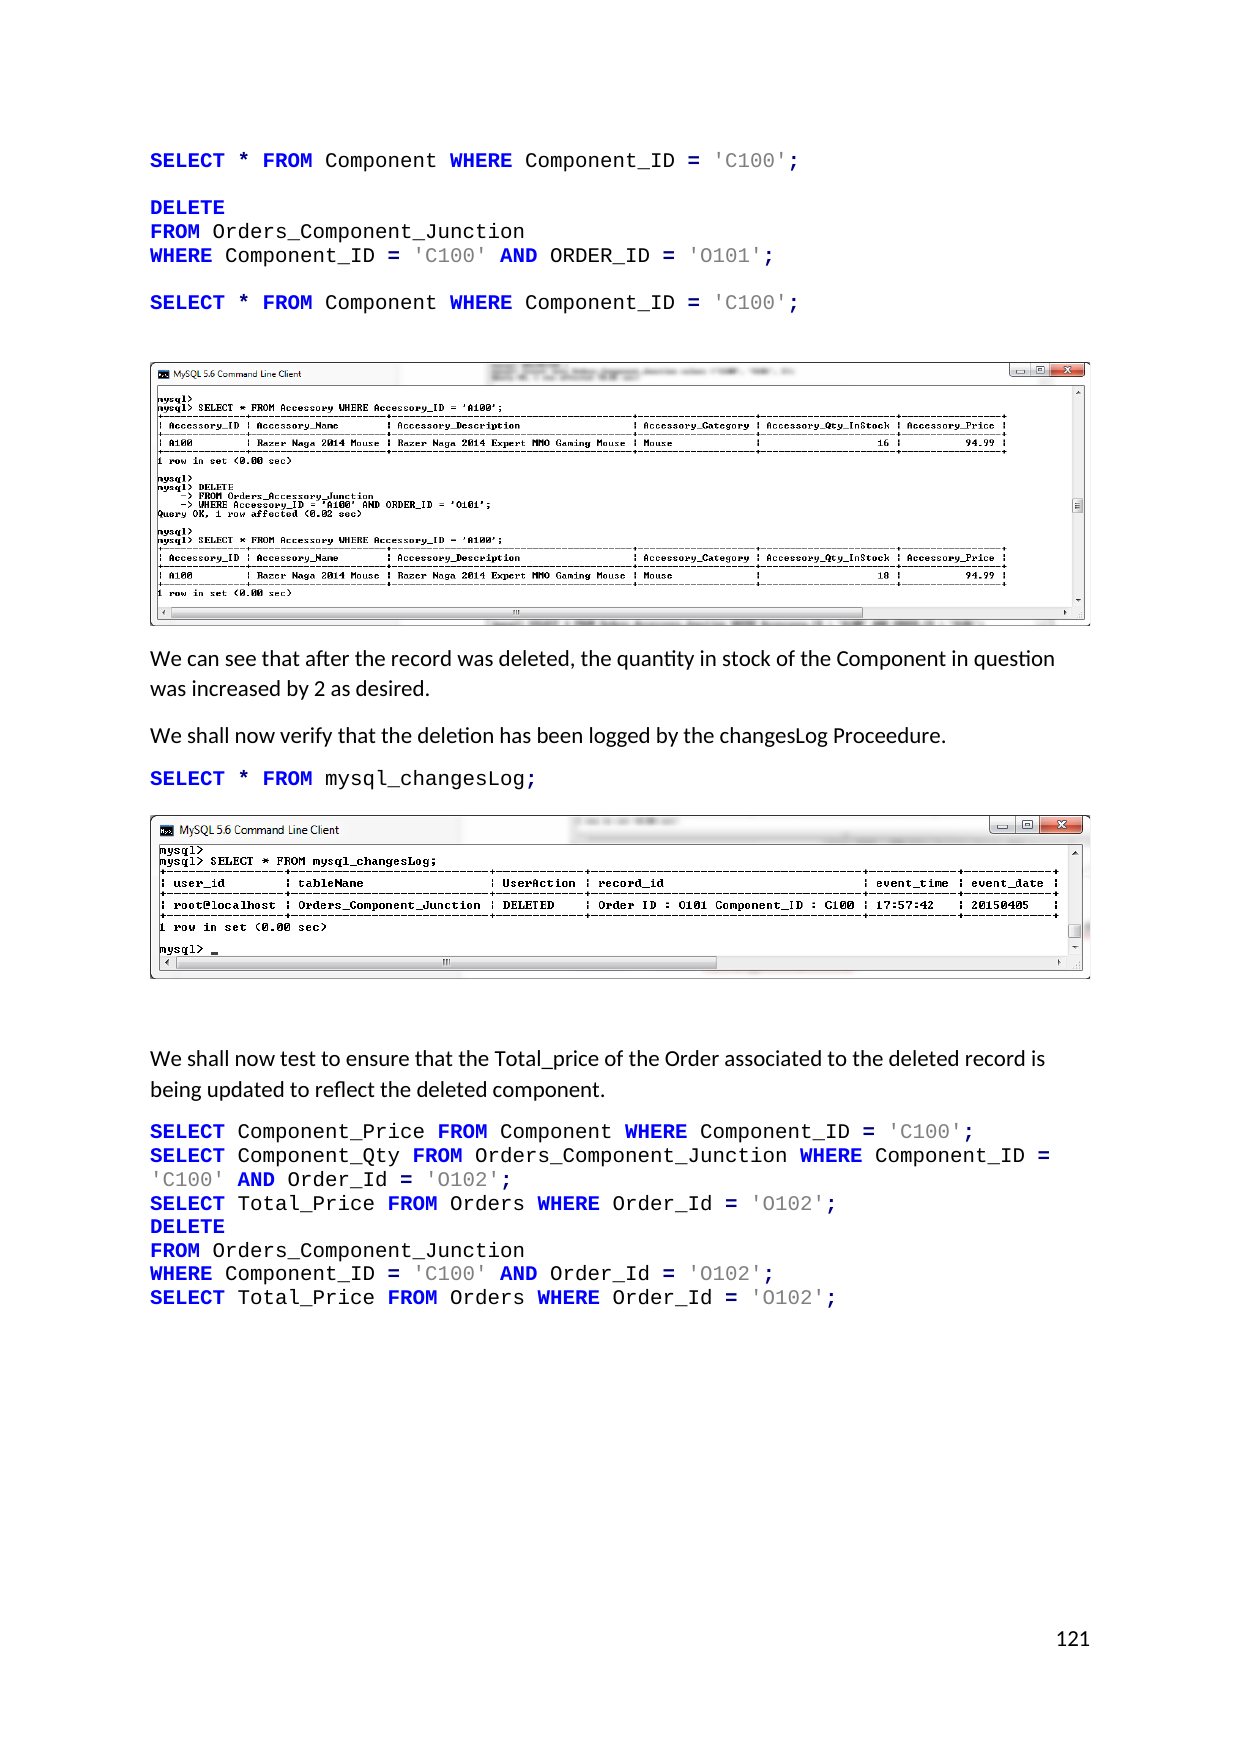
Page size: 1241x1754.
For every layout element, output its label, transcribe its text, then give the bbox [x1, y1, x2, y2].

text SELECT * FROM Component WHERE Component_ID = 'C100'; [150, 292, 1090, 316]
text We shall now test to ensure that the Total_price of the Order associated to the deleted record is being updated to reflect the deleted component. [150, 1044, 1090, 1103]
text DELETE [150, 1216, 1090, 1240]
text FROM Orders_Component_Junction [150, 1240, 1090, 1263]
text SELECT * FROM Component WHERE Component_ID = 'C100'; [150, 150, 1090, 174]
text FROM Orders_Component_Junction [150, 221, 1090, 244]
text SELECT Total_Price FROM Orders WHERE Order_Id = 'O102'; [150, 1287, 1090, 1311]
picture [150, 362, 1091, 626]
text SELECT Total_Price FROM Orders WHERE Order_Id = 'O102'; [150, 1192, 1090, 1216]
text We shall now verify that the deletion has been logged by the changesLog Proceedure. [150, 721, 1090, 749]
text SELECT Component_Qty FROM Orders_Component_Junction WHERE Component_ID = 'C100' AND Order_Id = 'O102'; [150, 1145, 1090, 1192]
text SELECT * FROM mysql_changesLog; [150, 768, 1090, 792]
picture [150, 815, 1091, 979]
text WHERE Component_ID = 'C100' AND Order_Id = 'O102'; [150, 1263, 1090, 1287]
text WHERE Component_ID = 'C100' AND ORDER_ID = 'O101'; [150, 244, 1090, 268]
text SELECT Component_Price FROM Component WHERE Component_ID = 'C100'; [150, 1122, 1090, 1145]
text We can see that after the record was deleted, the quantity in stock of the Component in question was increased by 2 as desired. [150, 644, 1090, 702]
text DELETE [150, 197, 1090, 221]
